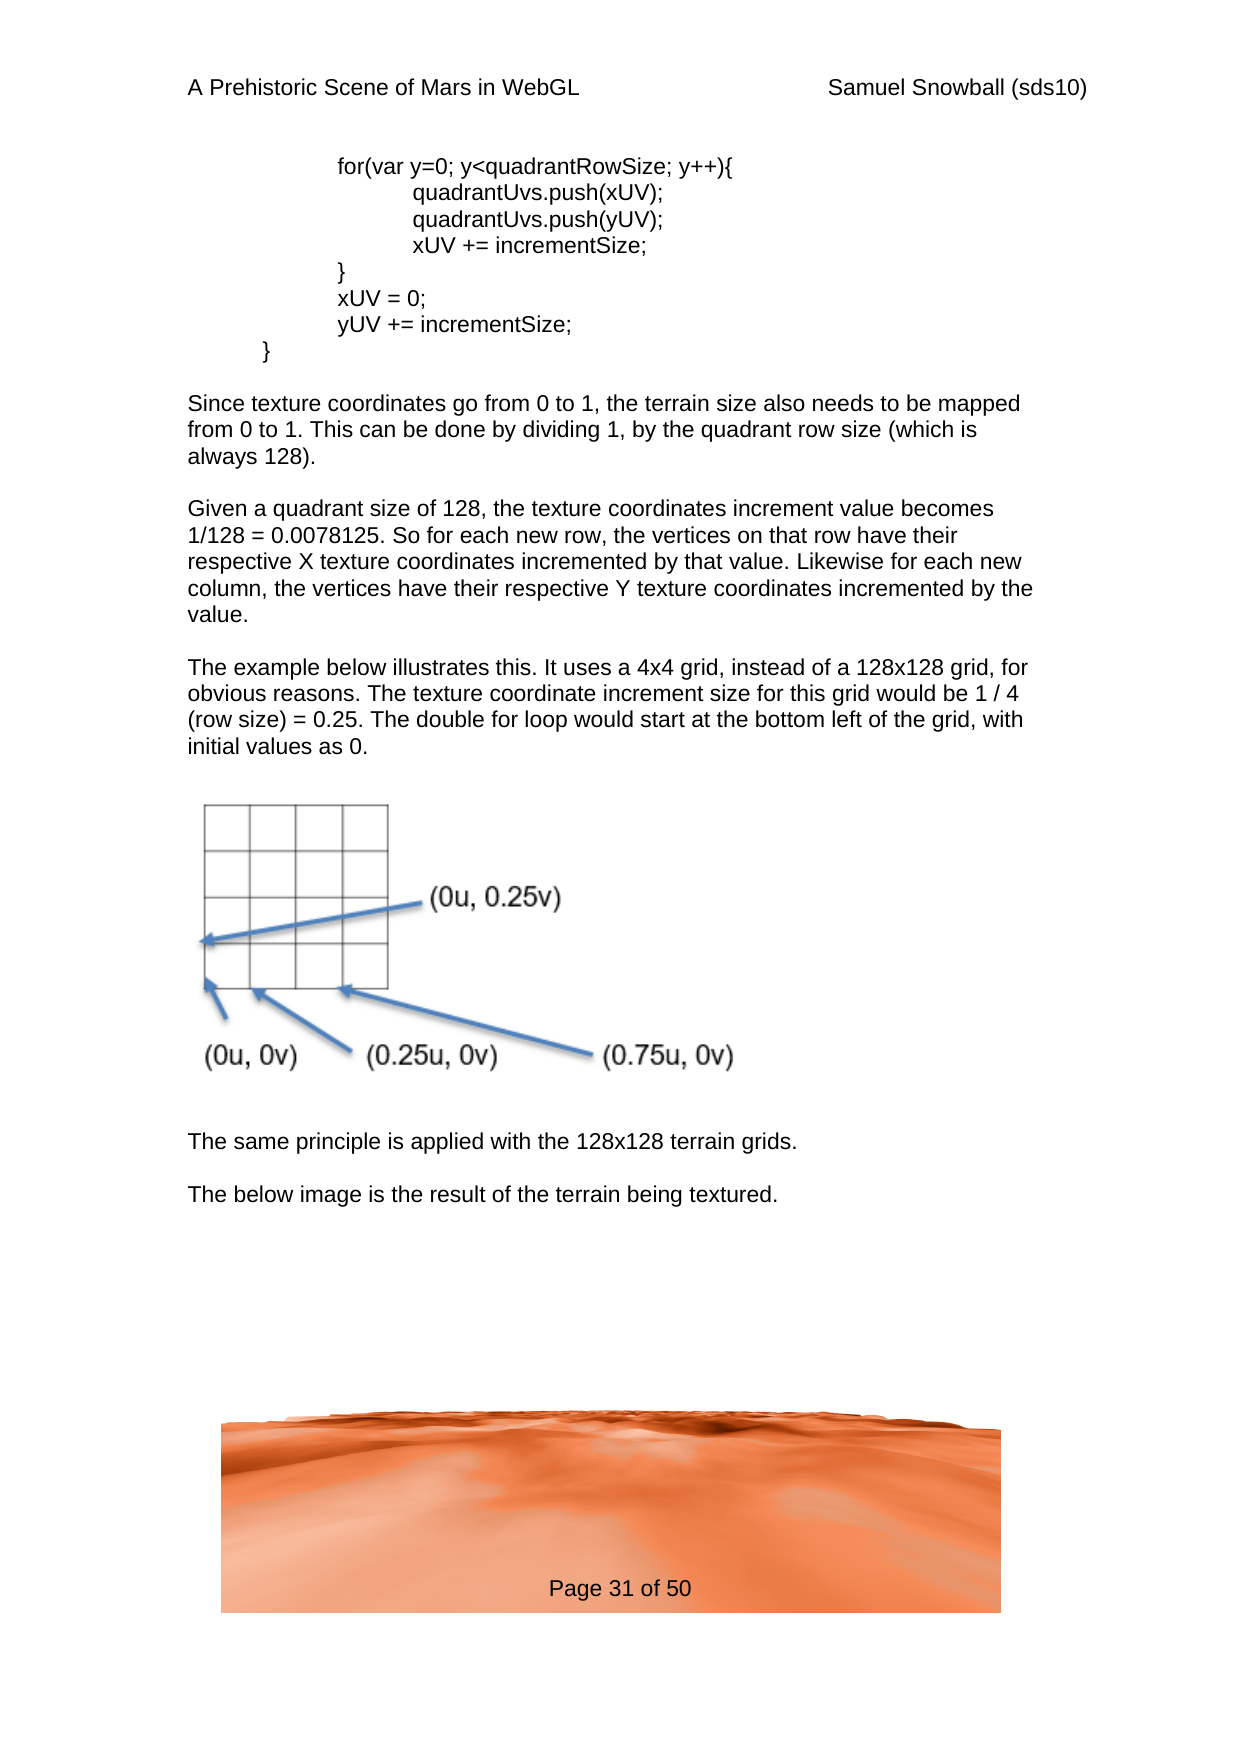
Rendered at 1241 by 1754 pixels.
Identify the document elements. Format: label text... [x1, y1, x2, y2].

text Since texture coordinates go from 0 to 1, the terrain size also needs to be mapped from 0 to 1. This can be done by dividing 1, by the quadrant row size (which is always 128). [187, 390, 1053, 469]
text yUV += incrementSize; [187, 311, 1053, 337]
text quadrantUvs.push(xUV); [187, 179, 1053, 206]
text quadrantUvs.push(yUV); [187, 206, 1053, 232]
text } [187, 337, 1053, 364]
picture [221, 1250, 1001, 1613]
text The same principle is applied with the 128x128 terrain grids. [187, 1128, 1053, 1154]
text The below image is the result of the terrain being textured. [187, 1181, 1053, 1207]
text xUV += incrementSize; [187, 232, 1053, 258]
text } [187, 258, 1053, 284]
picture [187, 786, 766, 1087]
text xUV = 0; [187, 284, 1053, 311]
text for(var y=0; y<quadrantRowSize; y++){ [187, 153, 1053, 179]
text The example below illustrates this. It uses a 4x4 grid, instead of a 128x128 grid, for obvious reasons. The texture coordinate increment size for this grid would be 1 / 4 (row size) = 0.25. The double for loop would start at the bottom left of the grid, with initial values as 0. [187, 653, 1053, 759]
text Given a quadrant size of 128, the texture coordinates increment value becomes 1/128 = 0.0078125. So for each new row, the vertices on that row have their respective X texture coordinates incremented by that value. Likewise for each new column, the vertices have their respective Y texture coordinates incremented by the value. [187, 495, 1053, 627]
